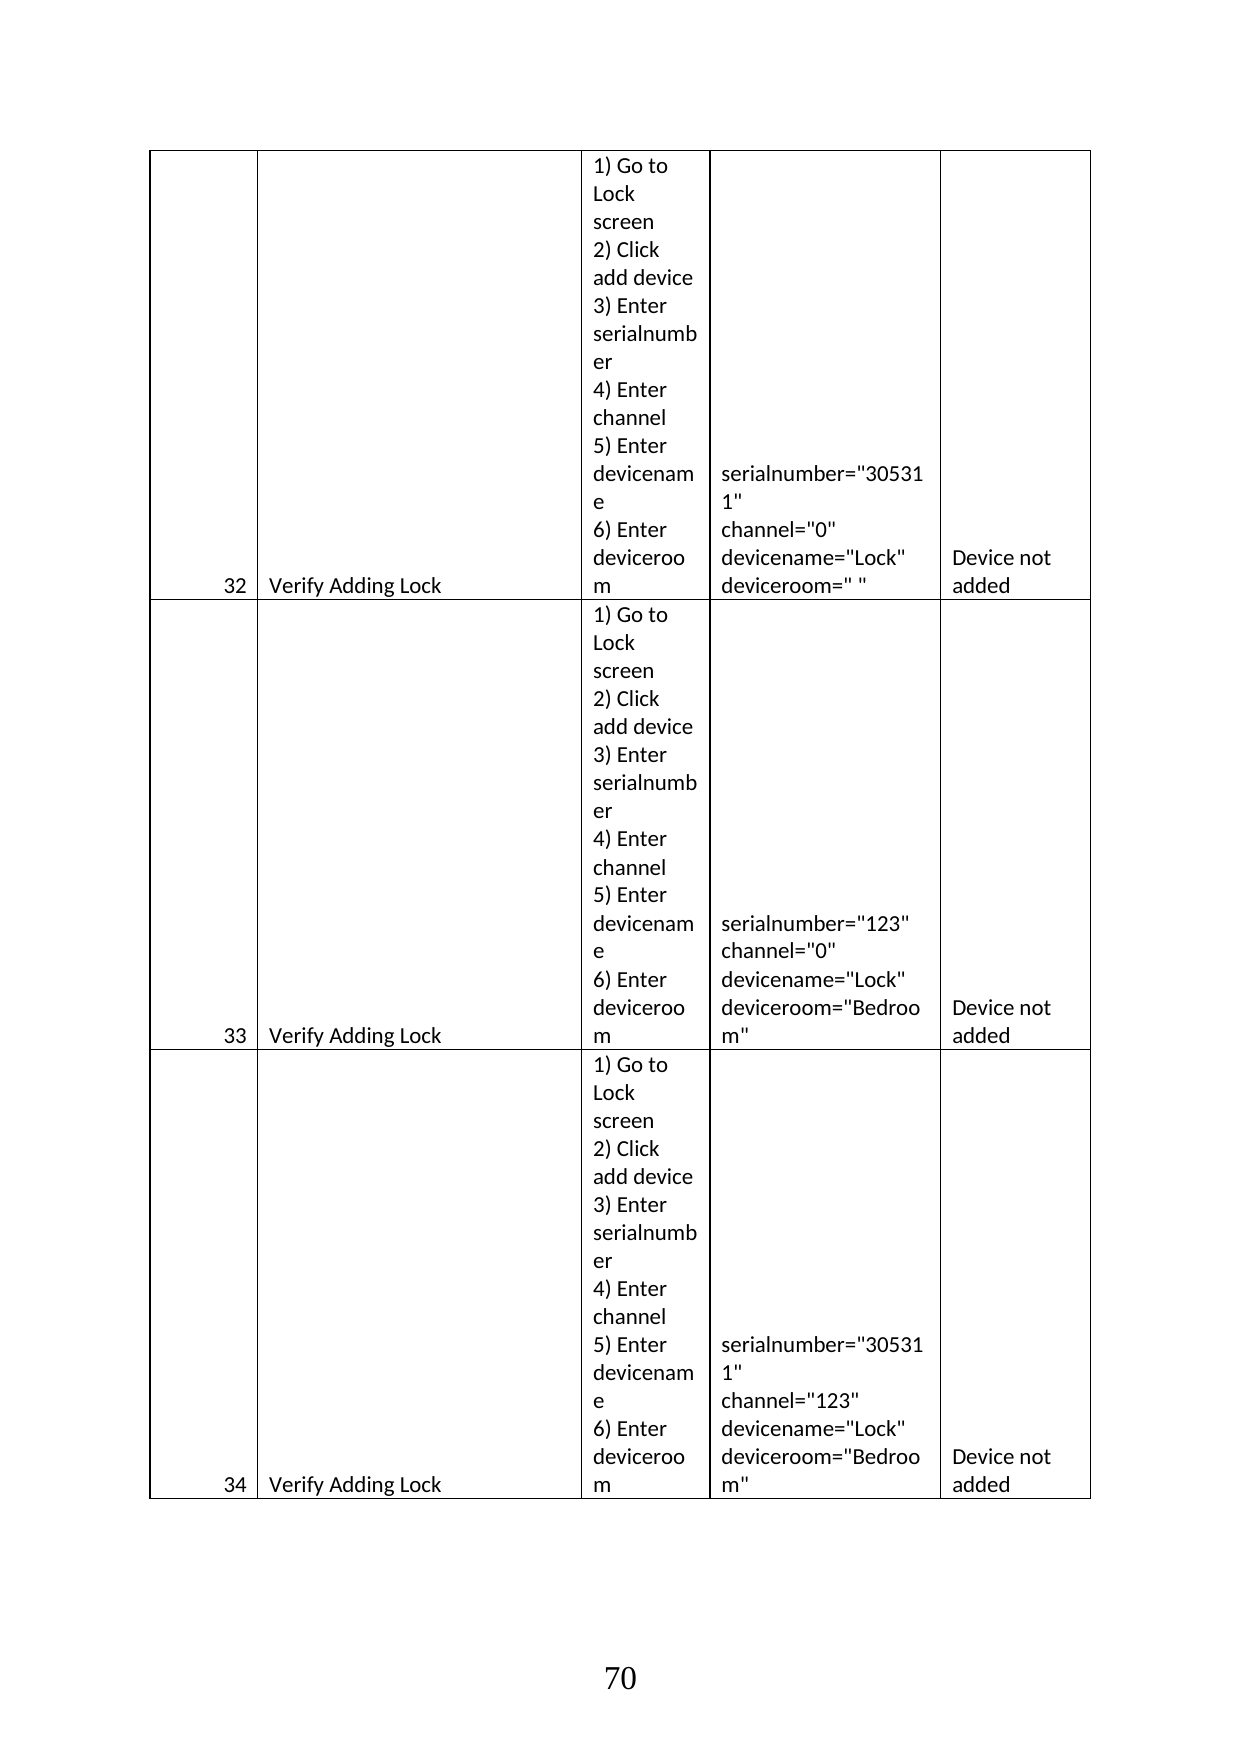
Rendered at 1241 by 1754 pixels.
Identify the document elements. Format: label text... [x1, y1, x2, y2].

table_cell Device not added [941, 1050, 1090, 1498]
table_cell 34 [151, 1050, 257, 1498]
table_cell 1) Go to Lock screen 2) Click add device 3) Enter serialnumber 4) Enter channel 5) Enter devicename 6) Enter deviceroom [582, 600, 709, 1049]
table_cell Verify Adding Lock [258, 1050, 581, 1498]
table_cell Verify Adding Lock [258, 151, 581, 599]
table_cell Verify Adding Lock [258, 600, 581, 1049]
table_cell Device not added [941, 151, 1090, 599]
table_cell 33 [151, 600, 257, 1049]
table_cell serialnumber="305311" channel="0" devicename="Lock" deviceroom=" " [711, 151, 940, 599]
table_cell Device not added [941, 600, 1090, 1049]
table_cell 32 [151, 151, 257, 599]
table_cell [582, 1050, 709, 1498]
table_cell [582, 151, 709, 599]
table_cell serialnumber="305311" channel="123" devicename="Lock" deviceroom="Bedroom" [711, 1050, 940, 1498]
table_cell serialnumber="123" channel="0" devicename="Lock" deviceroom="Bedroom" [711, 600, 940, 1049]
